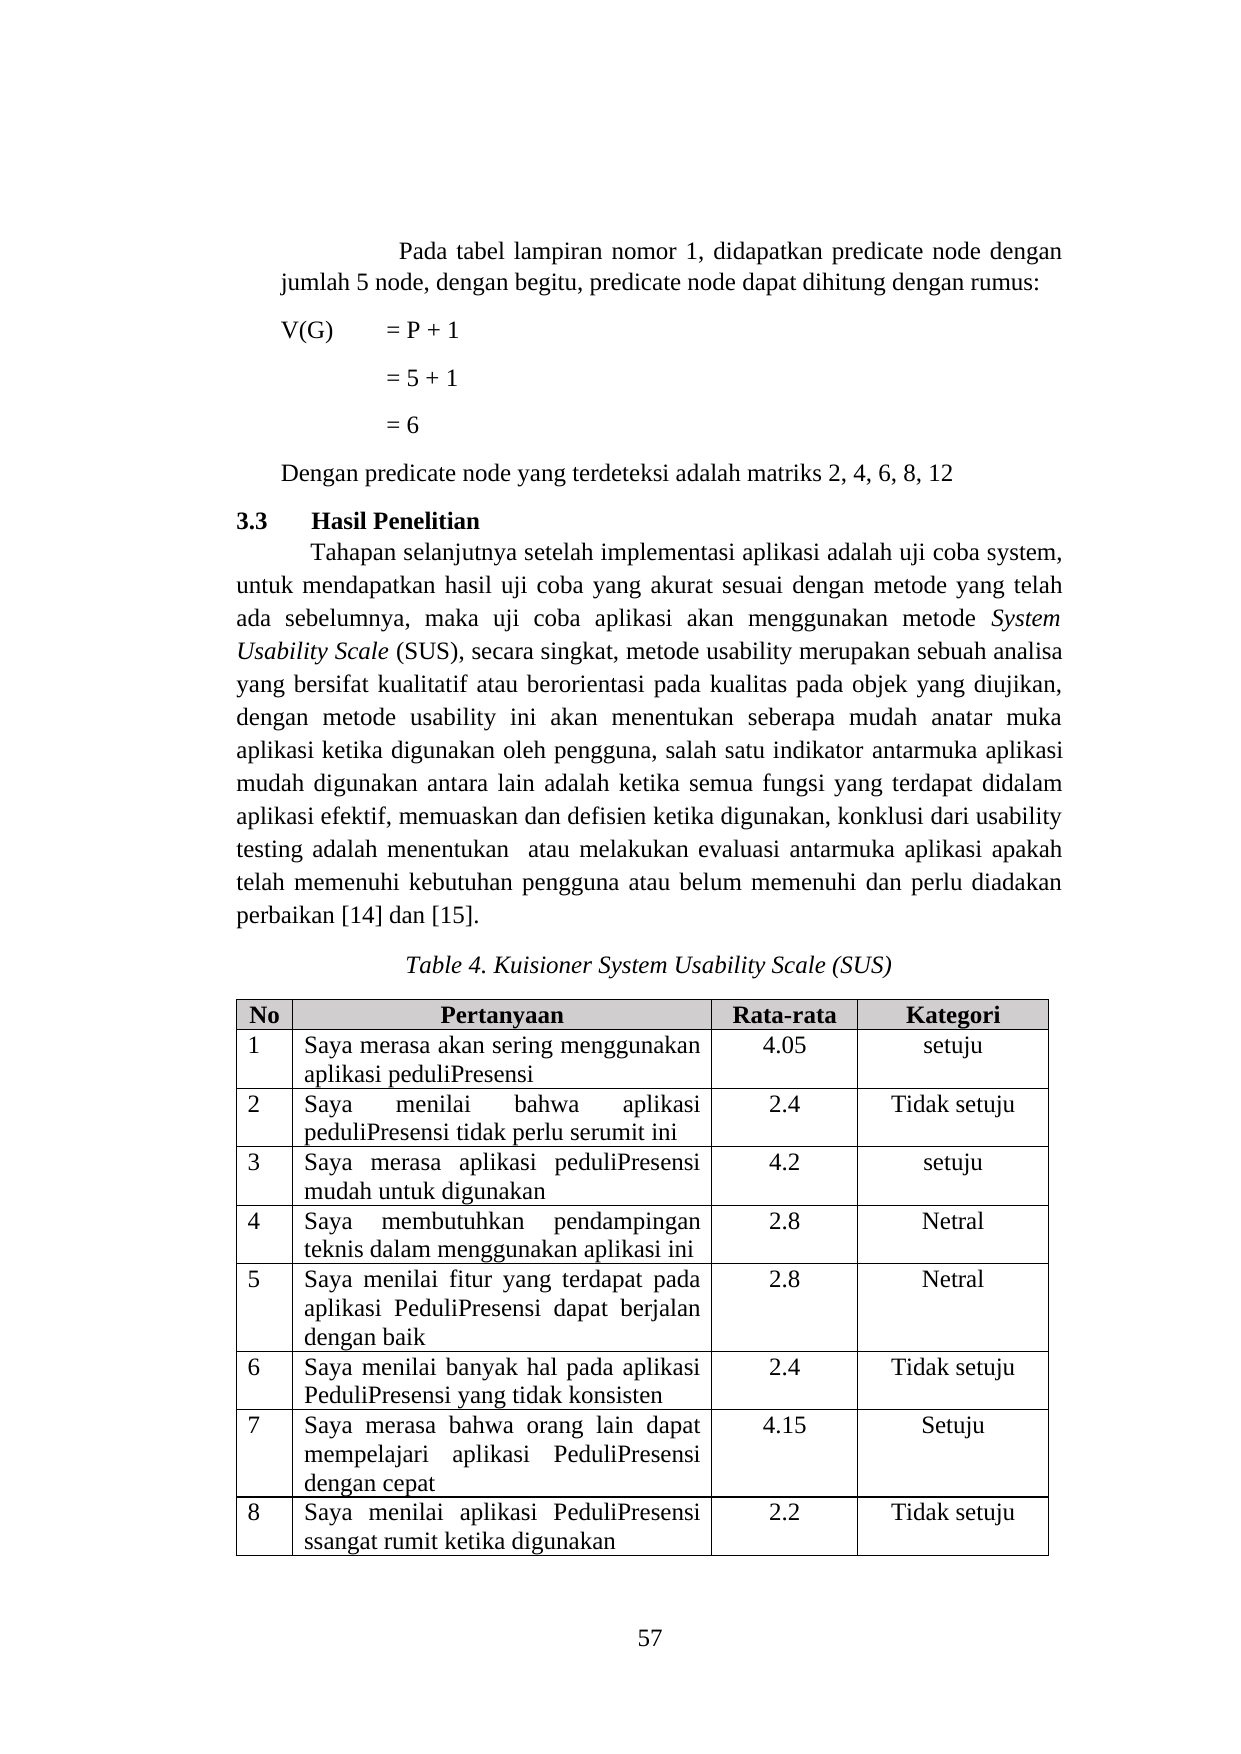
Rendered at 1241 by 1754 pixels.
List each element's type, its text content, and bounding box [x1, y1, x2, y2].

table_cell 4.2 [712, 1147, 857, 1205]
subtitle Pada tabel lampiran nomor 1, didapatkan predicate node dengan jumlah 5 node, dengan begitu, predicate node dapat dihitung dengan rumus: [281, 236, 1063, 296]
table_cell 2.4 [712, 1089, 857, 1146]
table_cell 3 [237, 1147, 292, 1205]
table_cell Saya membutuhkan pendampingan teknis dalam menggunakan aplikasi ini [293, 1206, 711, 1263]
table_cell 2.4 [712, 1352, 857, 1409]
subtitle Hasil Penelitian [236, 506, 1063, 534]
table_cell Netral [858, 1206, 1048, 1263]
table_cell Setuju [858, 1410, 1048, 1496]
table_cell Saya merasa aplikasi peduliPresensi mudah untuk digunakan [293, 1147, 711, 1205]
table_cell 2.8 [712, 1206, 857, 1263]
table_cell Saya menilai bahwa aplikasi peduliPresensi tidak perlu serumit ini [293, 1089, 711, 1146]
subtitle Dengan predicate node yang terdeteksi adalah matriks 2, 4, 6, 8, 12 [281, 458, 1063, 487]
table_cell Tidak setuju [858, 1089, 1048, 1146]
subtitle = 6 [236, 410, 1063, 439]
table_cell 4.15 [712, 1410, 857, 1496]
subtitle Tahapan selanjutnya setelah implementasi aplikasi adalah uji coba system, untuk mendapatkan hasil uji coba yang akurat sesuai dengan metode yang telah ada sebelumnya, maka uji coba aplikasi akan menggunakan metode System Usability Scale (SUS), secara singkat, metode usability merupakan sebuah analisa yang bersifat kualitatif atau berorientasi pada kualitas pada objek yang diujikan, dengan metode usability ini akan menentukan seberapa mudah anatar muka aplikasi ketika digunakan oleh pengguna, salah satu indikator antarmuka aplikasi mudah digunakan antara lain adalah ketika semua fungsi yang terdapat didalam aplikasi efektif, memuaskan dan defisien ketika digunakan, konklusi dari usability testing adalah menentukan atau melakukan evaluasi antarmuka aplikasi apakah telah memenuhi kebutuhan pengguna atau belum memenuhi dan perlu diadakan perbaikan [14] dan [15]. [236, 537, 1063, 929]
text Table 4. Kuisioner System Usability Scale (SUS) [236, 950, 1063, 978]
subtitle V(G) = P + 1 [281, 315, 1063, 344]
table_cell 8 [237, 1498, 292, 1555]
table_cell Saya merasa bahwa orang lain dapat mempelajari aplikasi PeduliPresensi dengan cepat [293, 1410, 711, 1496]
table_cell 4 [237, 1206, 292, 1263]
table_cell 7 [237, 1410, 292, 1496]
table_cell 4.05 [712, 1030, 857, 1088]
table_cell Saya menilai banyak hal pada aplikasi PeduliPresensi yang tidak konsisten [293, 1352, 711, 1409]
table_cell Netral [858, 1264, 1048, 1351]
table_cell setuju [858, 1147, 1048, 1205]
table_cell Tidak setuju [858, 1352, 1048, 1409]
subtitle = 5 + 1 [236, 363, 1063, 391]
table_header No [237, 1000, 292, 1029]
table_cell Saya menilai aplikasi PeduliPresensi ssangat rumit ketika digunakan [293, 1498, 711, 1555]
table_cell 1 [237, 1030, 292, 1088]
table_cell Saya merasa akan sering menggunakan aplikasi peduliPresensi [293, 1030, 711, 1088]
table_cell 2.2 [712, 1498, 857, 1555]
table_header Kategori [858, 1000, 1048, 1029]
table_cell 2.8 [712, 1264, 857, 1351]
table_header Rata-rata [712, 1000, 857, 1029]
table_cell 5 [237, 1264, 292, 1351]
table_cell Tidak setuju [858, 1498, 1048, 1555]
table_cell Saya menilai fitur yang terdapat pada aplikasi PeduliPresensi dapat berjalan dengan baik [293, 1264, 711, 1351]
table_cell 2 [237, 1089, 292, 1146]
table_cell 6 [237, 1352, 292, 1409]
table_header Pertanyaan [293, 1000, 711, 1029]
table_cell setuju [858, 1030, 1048, 1088]
